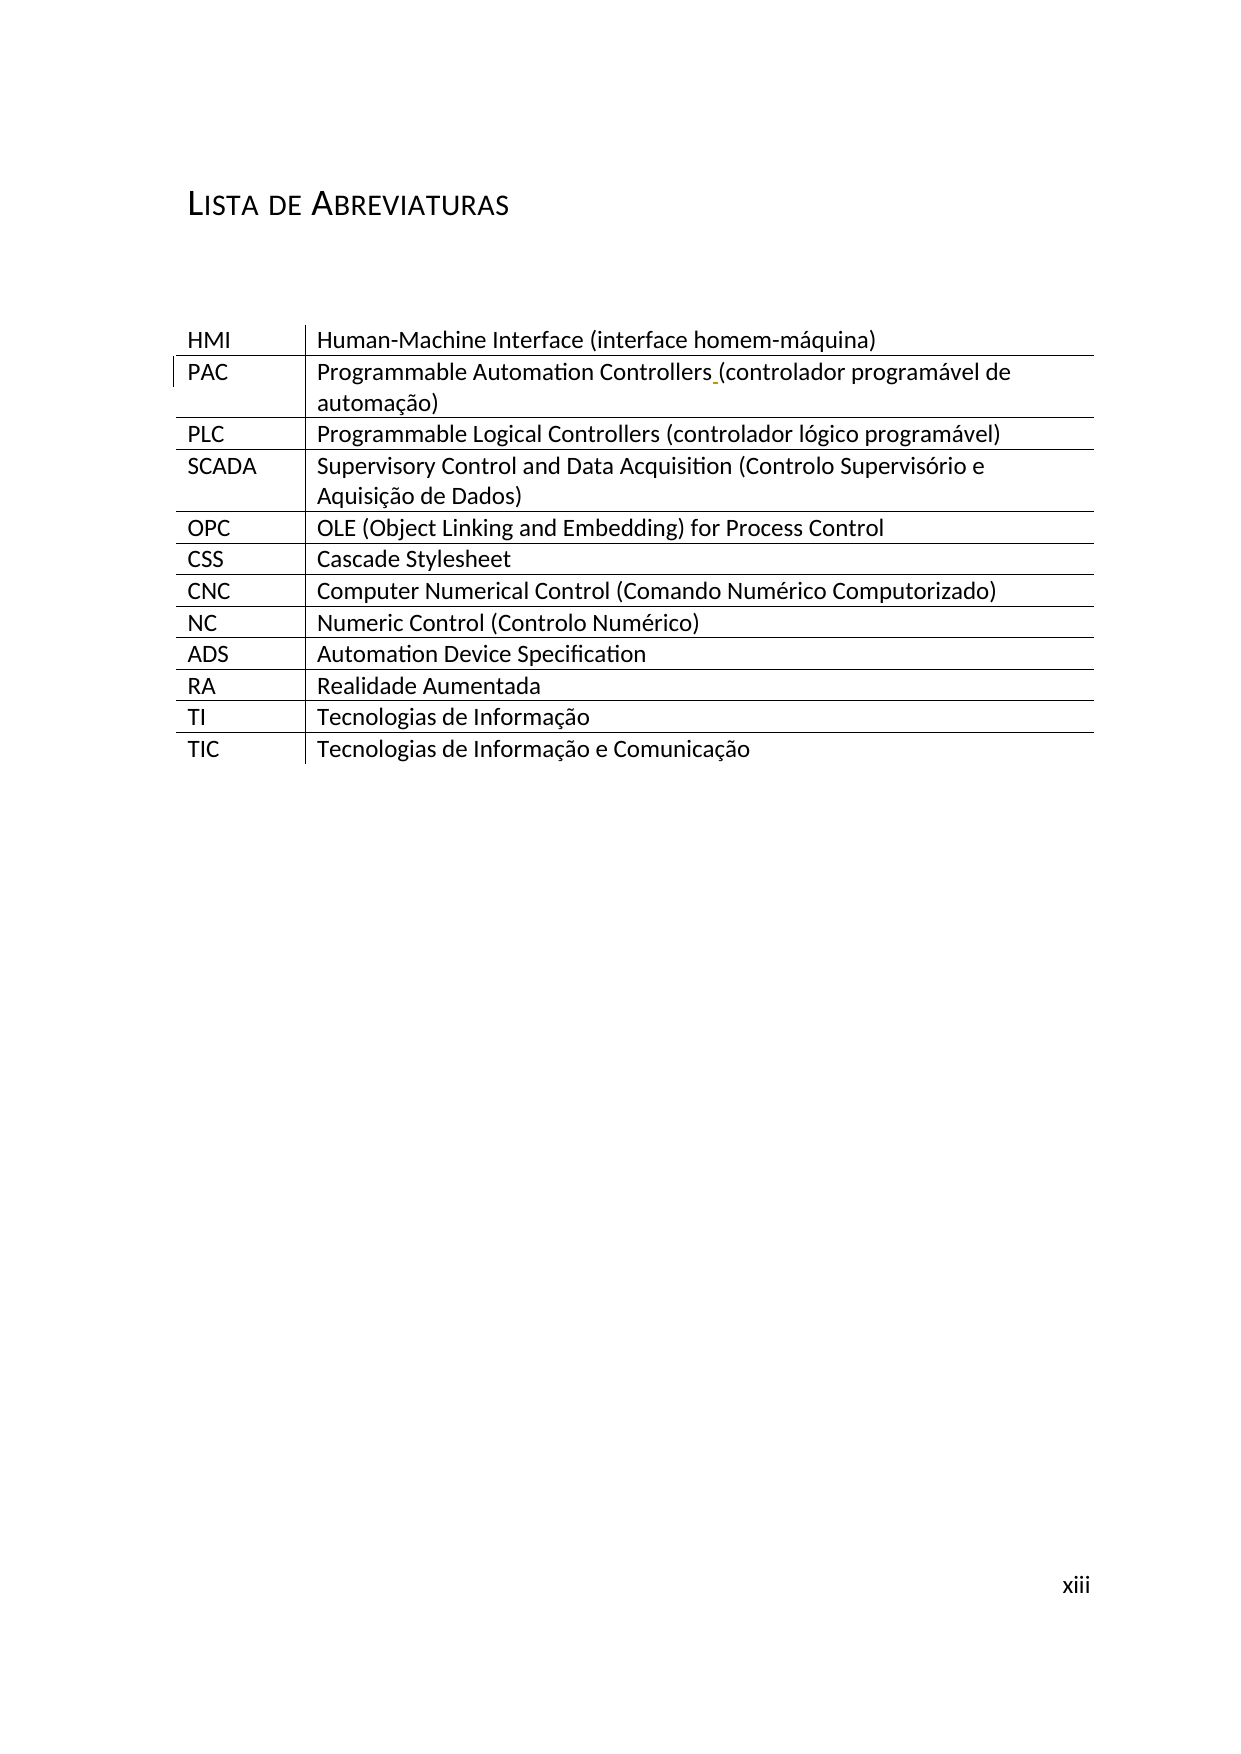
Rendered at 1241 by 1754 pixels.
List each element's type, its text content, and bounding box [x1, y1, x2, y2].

table_cell Supervisory Control and Data Acquisition (Controlo Supervisório e Aquisição de Dados) [306, 450, 1093, 511]
table_cell OPC [176, 512, 305, 542]
table_cell TIC [176, 733, 305, 763]
table_header HMI [176, 325, 305, 355]
table_cell TI [176, 701, 305, 732]
table_cell PLC [176, 418, 305, 449]
table_cell OLE (Object Linking and Embedding) for Process Control [306, 512, 1093, 542]
table_cell RA [176, 670, 305, 700]
table_cell SCADA [176, 450, 305, 511]
table_cell PAC [176, 356, 305, 417]
table_cell NC [176, 607, 305, 637]
table_cell Realidade Aumentada [306, 670, 1093, 700]
table_cell Programmable Automation Controllers(controlador programável de automação) [306, 356, 1093, 417]
table_cell CSS [176, 544, 305, 574]
table_cell Computer Numerical Control (Comando Numérico Computorizado) [306, 575, 1093, 606]
table_cell Tecnologias de Informação [306, 701, 1093, 732]
table_cell Tecnologias de Informação e Comunicação [306, 733, 1093, 763]
table_cell Programmable Logical Controllers (controlador lógico programável) [306, 418, 1093, 449]
table_cell Cascade Stylesheet [306, 544, 1093, 574]
table_cell Automation Device Specification [306, 638, 1093, 669]
table_cell ADS [176, 638, 305, 669]
subtitle Lista de Abreviaturas [187, 179, 1090, 225]
table_header Human-Machine Interface (interface homem-máquina) [306, 325, 1093, 355]
table_cell Numeric Control (Controlo Numérico) [306, 607, 1093, 637]
table_cell CNC [176, 575, 305, 606]
